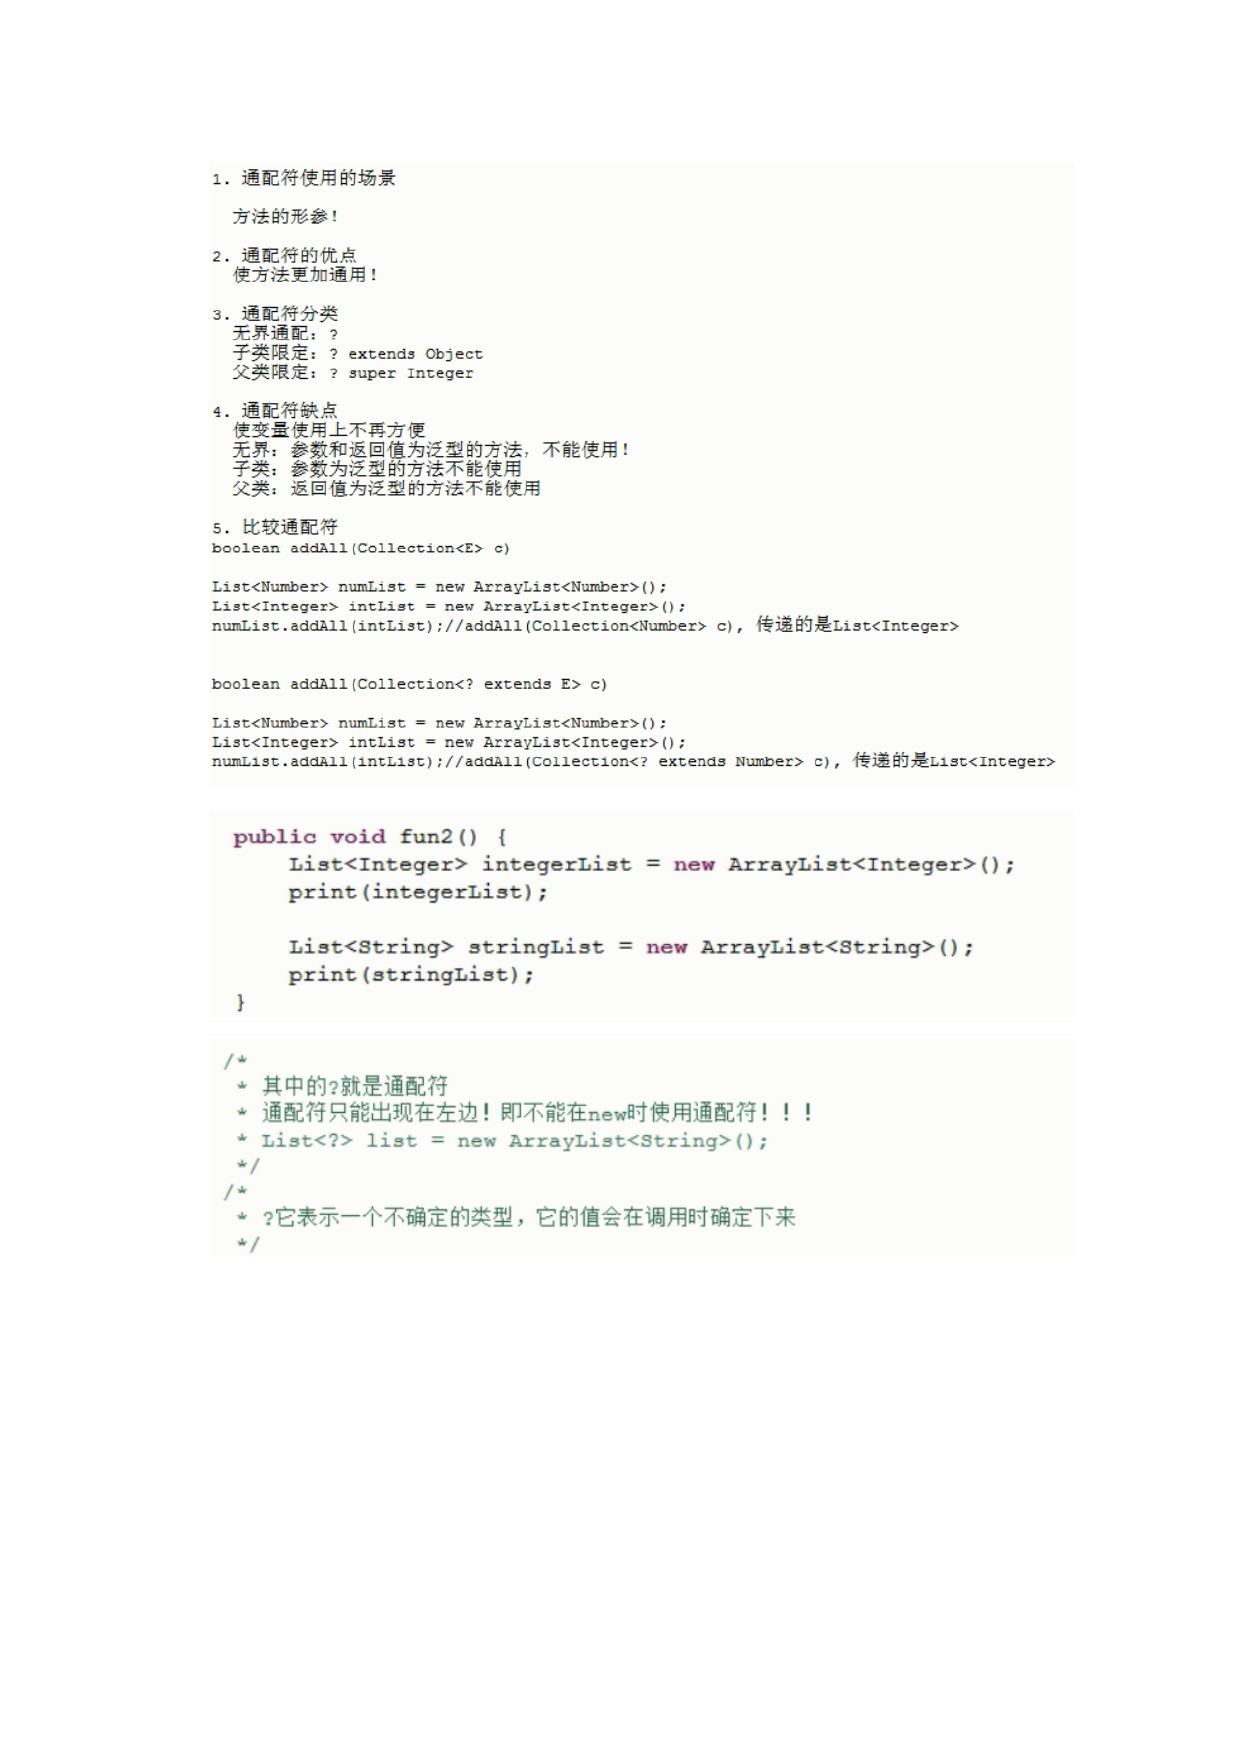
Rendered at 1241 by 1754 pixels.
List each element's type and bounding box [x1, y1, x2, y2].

picture [209, 1039, 1075, 1256]
picture [209, 812, 1075, 1017]
picture [209, 162, 1075, 787]
